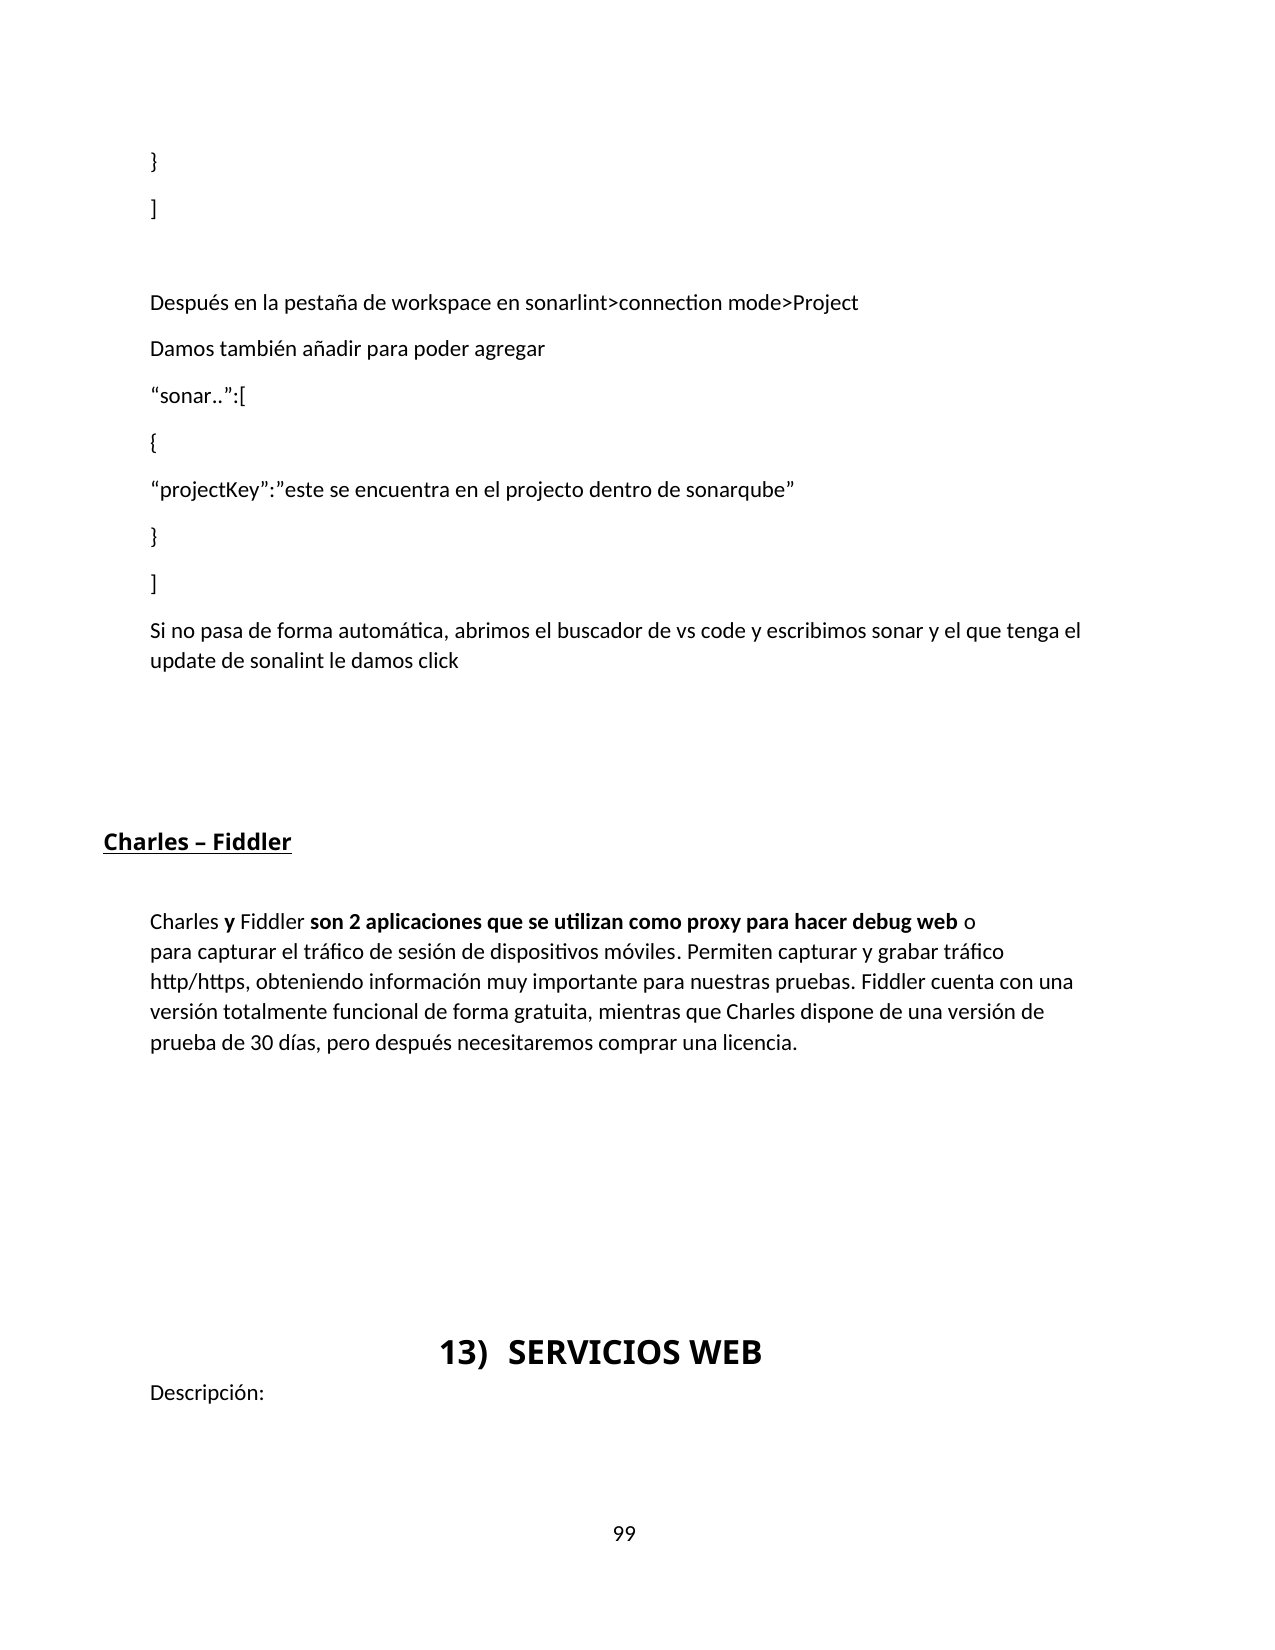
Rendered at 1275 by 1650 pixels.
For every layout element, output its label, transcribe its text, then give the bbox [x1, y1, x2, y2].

text Después en la pestaña de workspace en sonarlint>connection mode>Project [150, 288, 1098, 316]
subtitle SERVICIOS WEB [103, 1329, 1098, 1374]
text Charles y Fiddler son 2 aplicaciones que se utilizan como proxy para hacer debug web o para capturar el tráfico de sesión de dispositivos móviles. Permiten capturar y grabar tráfico http/https, obteniendo información muy importante para nuestras pruebas. Fiddler cuenta con una versión totalmente funcional de forma gratuita, mientras que Charles dispone de una versión de prueba de 30 días, pero después necesitaremos comprar una licencia. [150, 907, 1098, 1056]
text Descripción: [150, 1378, 1098, 1406]
text ] [150, 569, 1098, 597]
text Si no pasa de forma automática, abrimos el buscador de vs code y escribimos sonar y el que tenga el update de sonalint le damos click [150, 616, 1098, 674]
text “sonar..”:[ [150, 381, 1098, 409]
text } [150, 147, 1098, 175]
text ] [150, 194, 1098, 222]
text { [150, 428, 1098, 456]
text “projectKey”:”este se encuentra en el projecto dentro de sonarqube” [150, 475, 1098, 503]
text Damos también añadir para poder agregar [150, 334, 1098, 362]
subtitle Charles – Fiddler [103, 826, 1098, 857]
text } [150, 522, 1098, 550]
